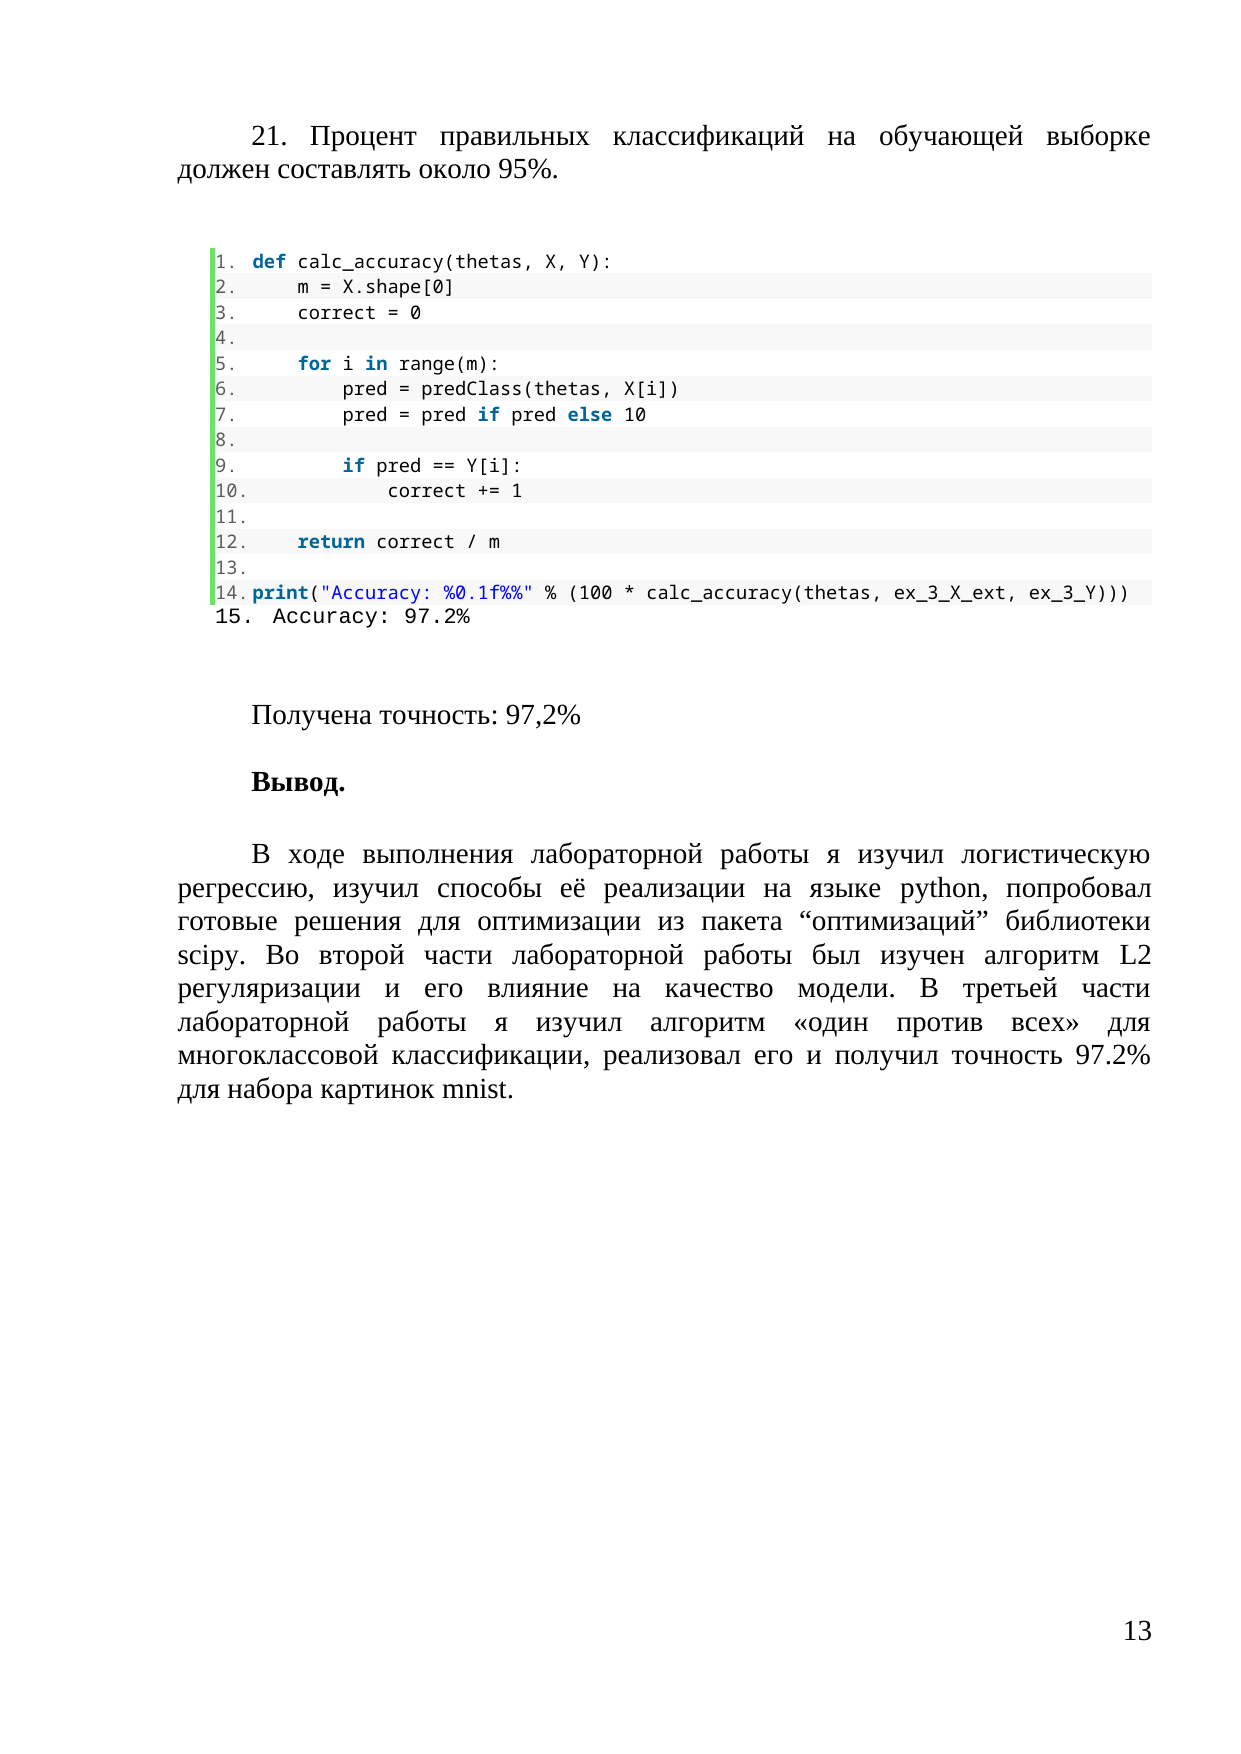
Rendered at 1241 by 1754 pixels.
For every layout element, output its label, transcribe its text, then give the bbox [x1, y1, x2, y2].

list for i in range(m): [215, 350, 1152, 376]
text Вывод. [177, 764, 1152, 798]
list Accuracy: 97.2% [215, 605, 1152, 630]
text В ходе выполнения лабораторной работы я изучил логистическую регрессию, изучил способы её реализации на языке python, попробовал готовые решения для оптимизации из пакета “оптимизаций” библиотеки scipy. Во второй части лабораторной работы был изучен алгоритм L2 регуляризации и его влияние на качество модели. В третьей части лабораторной работы я изучил алгоритм «один против всех» для многоклассовой классификации, реализовал его и получил точность 97.2% для набора картинок mnist. [177, 836, 1152, 1104]
list pred = pred if pred else 10 [215, 401, 1152, 427]
list correct = 0 [215, 299, 1152, 324]
list if pred == Y[i]: [215, 452, 1152, 478]
list def calc_accuracy(thetas, X, Y): [215, 248, 1152, 273]
list m = X.shape[0] [215, 273, 1152, 299]
list return correct / m [215, 529, 1152, 554]
text 21. Процент правильных классификаций на обучающей выборке должен составлять около 95%. [177, 118, 1152, 185]
list pred = predClass(thetas, X[i]) [215, 376, 1152, 401]
text Получена точность: 97,2% [177, 697, 1152, 731]
list print("Accuracy: %0.1f%%" % (100 * calc_accuracy(thetas, ex_3_X_ext, ex_3_Y))) [215, 580, 1152, 605]
list correct += 1 [215, 478, 1152, 503]
